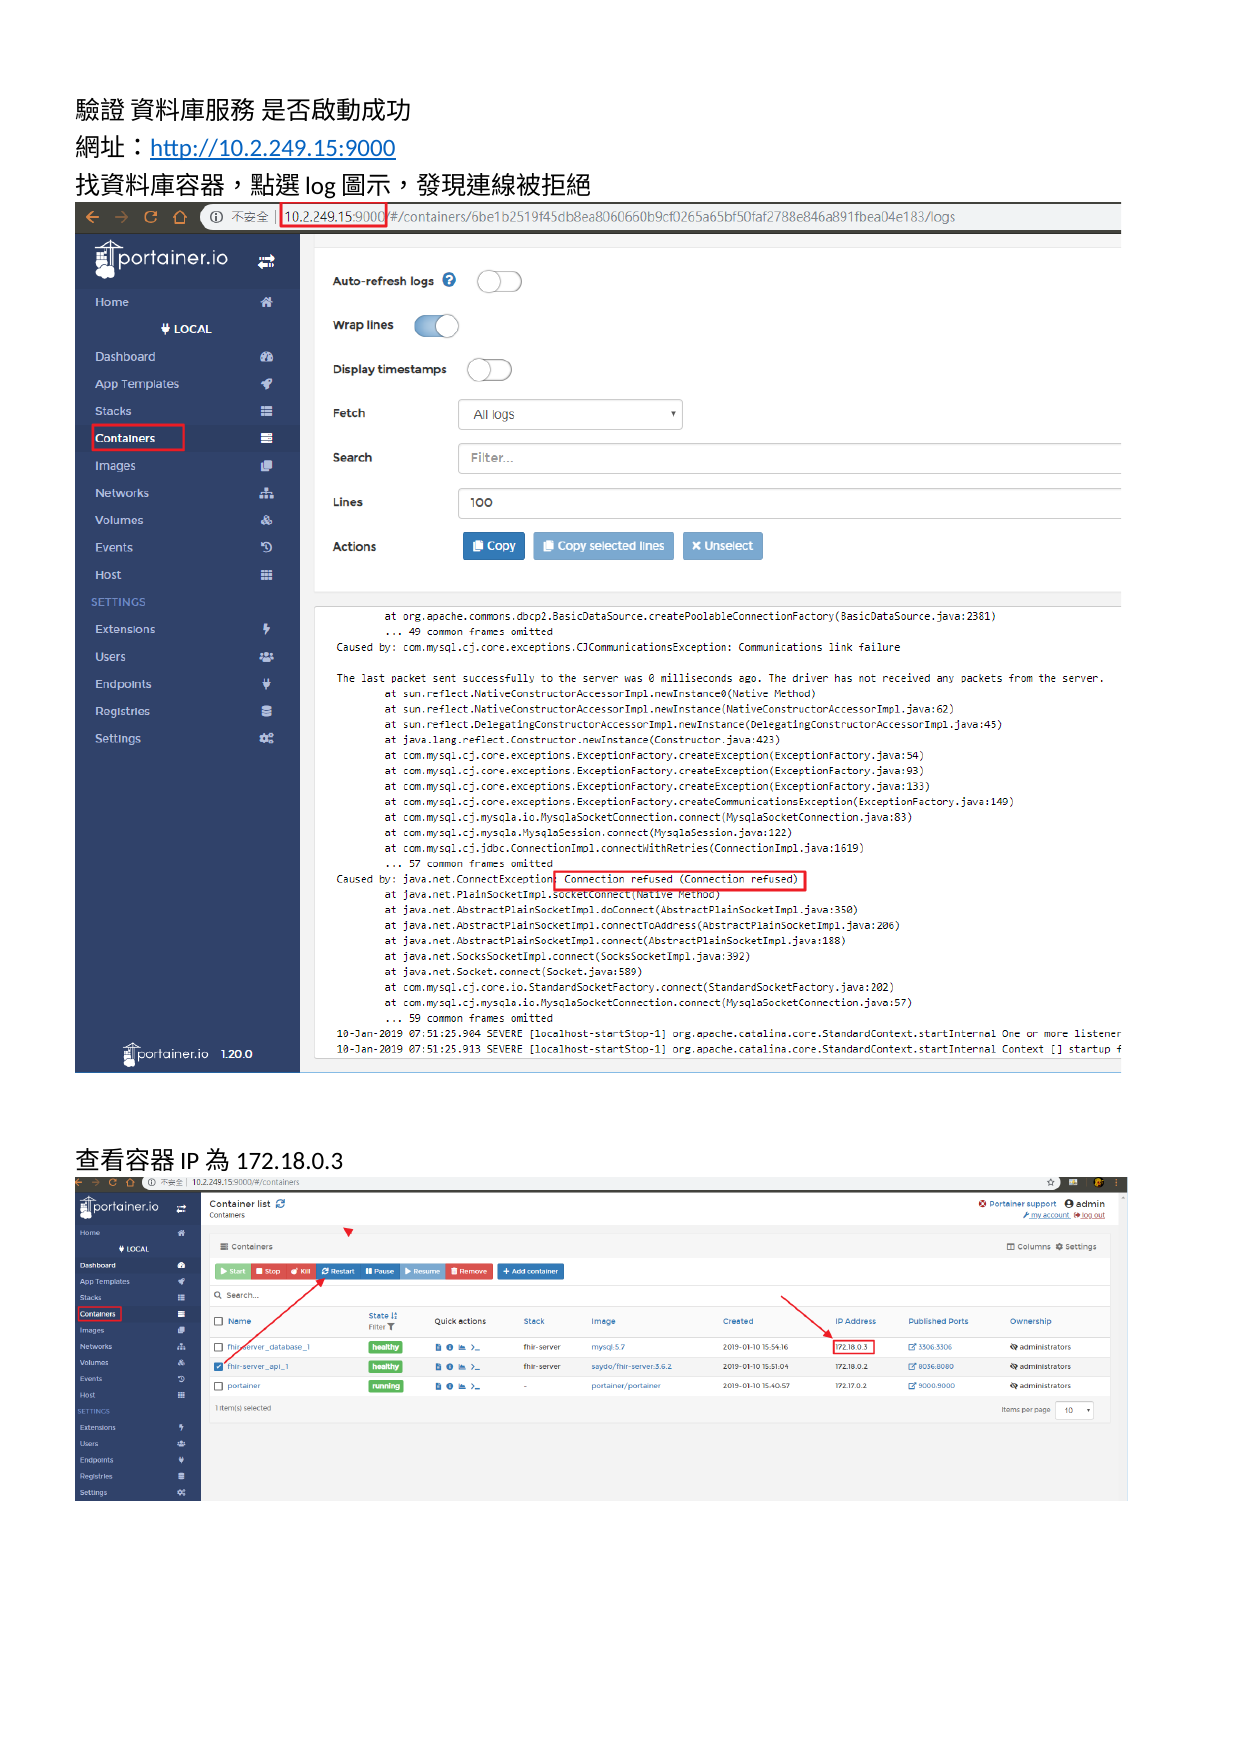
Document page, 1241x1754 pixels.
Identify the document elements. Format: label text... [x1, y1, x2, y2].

picture [75, 202, 1122, 1073]
text 查看容器IP 為 172.18.0.3 [75, 1139, 1165, 1177]
picture [75, 1177, 1128, 1501]
